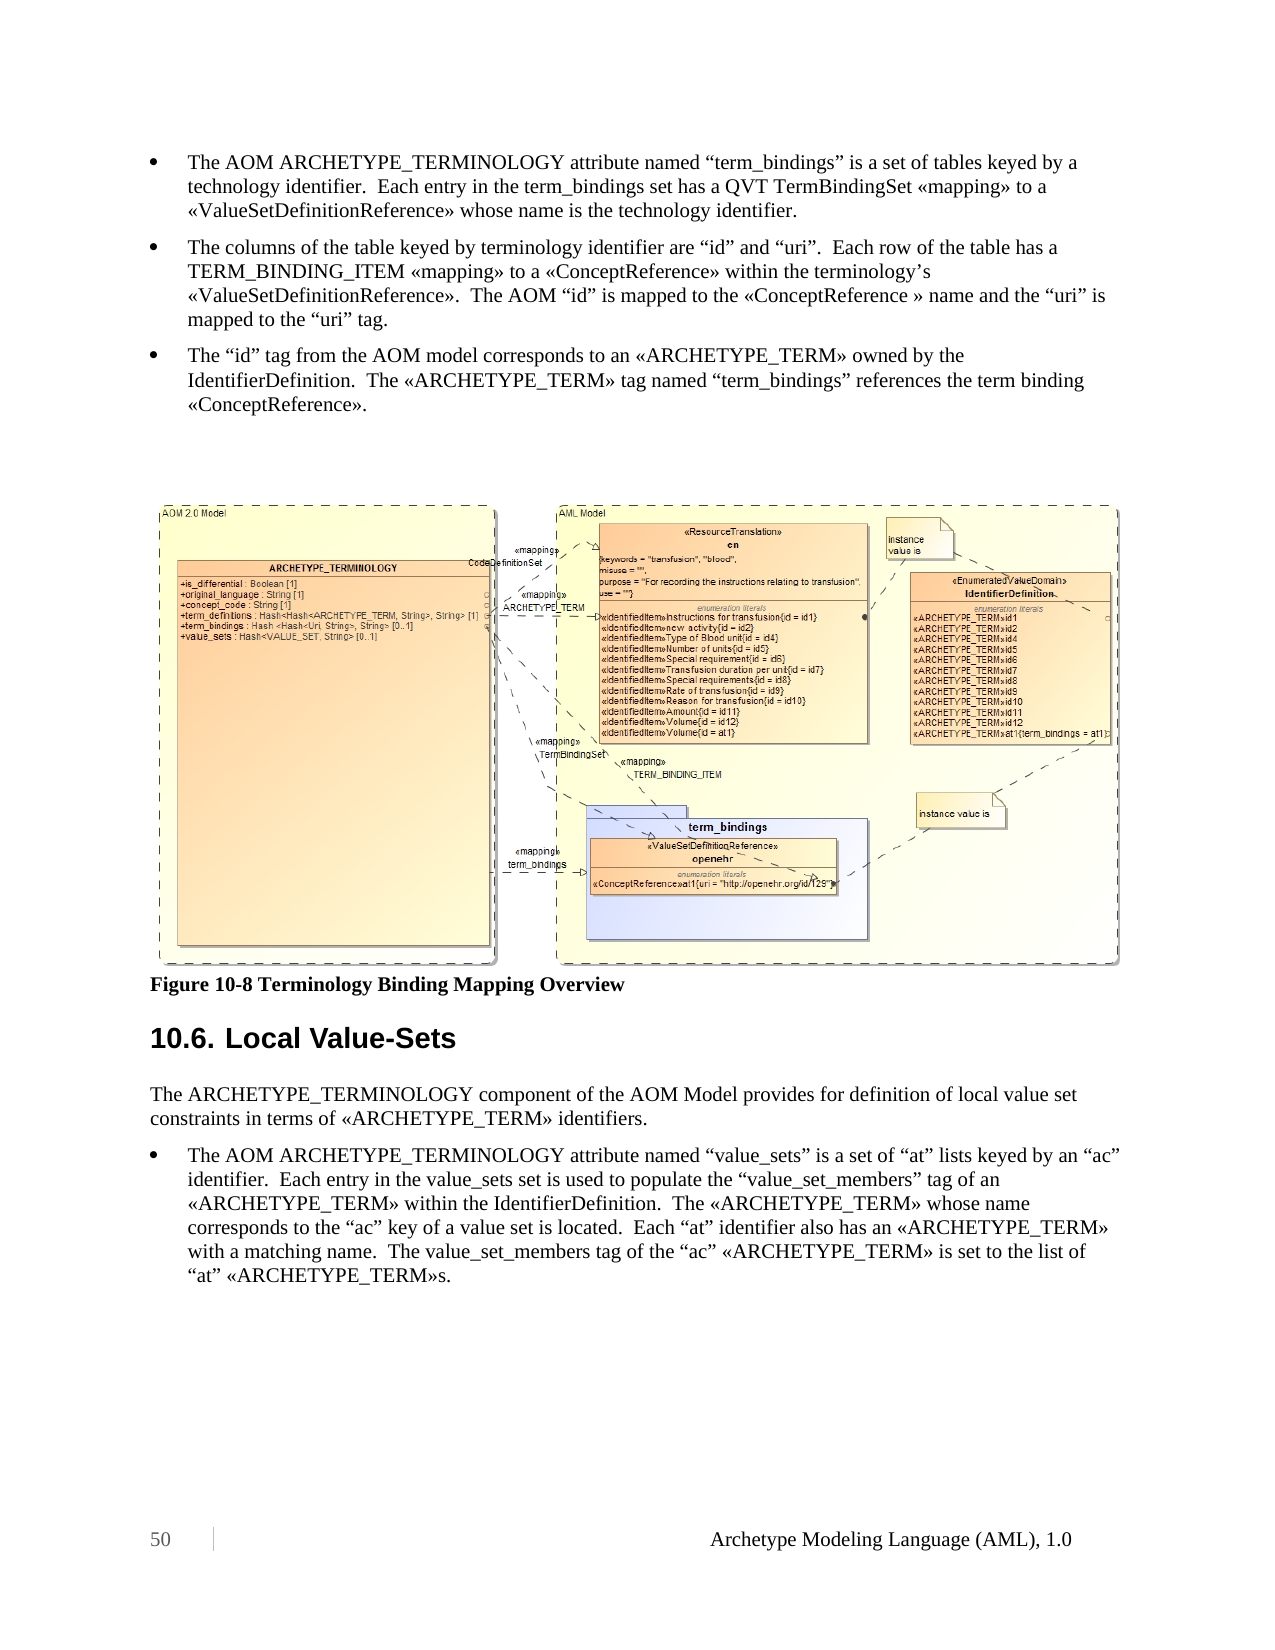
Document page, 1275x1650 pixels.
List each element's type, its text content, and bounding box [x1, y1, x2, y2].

text The “id” tag from the AOM model corresponds to an «ARCHETYPE_TERM» owned by the IdentifierDefinition. The «ARCHETYPE_TERM» tag named “term_bindings” references the term binding «ConceptReference». [150, 343, 1125, 416]
text The columns of the table keyed by terminology identifier are “id” and “uri”. Each row of the table has a TERM_BINDING_ITEM «mapping» to a «ConceptReference» within the terminology’s «ValueSetDefinitionReference». The AOM “id” is mapped to the «ConceptReference » name and the “uri” is mapped to the “uri” tag. [150, 235, 1125, 331]
subtitle Local Value-Sets [150, 1021, 1125, 1055]
text Figure - Terminology Binding Mapping Overview [150, 972, 1125, 996]
text The ARCHETYPE_TERMINOLOGY component of the AOM Model provides for definition of local value set constraints in terms of «ARCHETYPE_TERM» identifiers. [150, 1082, 1125, 1130]
text The AOM ARCHETYPE_TERMINOLOGY attribute named “term_bindings” is a set of tables keyed by a technology identifier. Each entry in the term_bindings set has a QVT TermBindingSet «mapping» to a «ValueSetDefinitionReference» whose name is the technology identifier. [150, 150, 1125, 222]
picture [150, 497, 1125, 972]
text The AOM ARCHETYPE_TERMINOLOGY attribute named “value_sets” is a set of “at” lists keyed by an “ac” identifier. Each entry in the value_sets set is used to populate the “value_set_members” tag of an «ARCHETYPE_TERM» within the IdentifierDefinition. The «ARCHETYPE_TERM» whose name corresponds to the “ac” key of a value set is located. Each “at” identifier also has an «ARCHETYPE_TERM» with a matching name. The value_set_members tag of the “ac” «ARCHETYPE_TERM» is set to the list of “at” «ARCHETYPE_TERM»s. [150, 1143, 1125, 1287]
